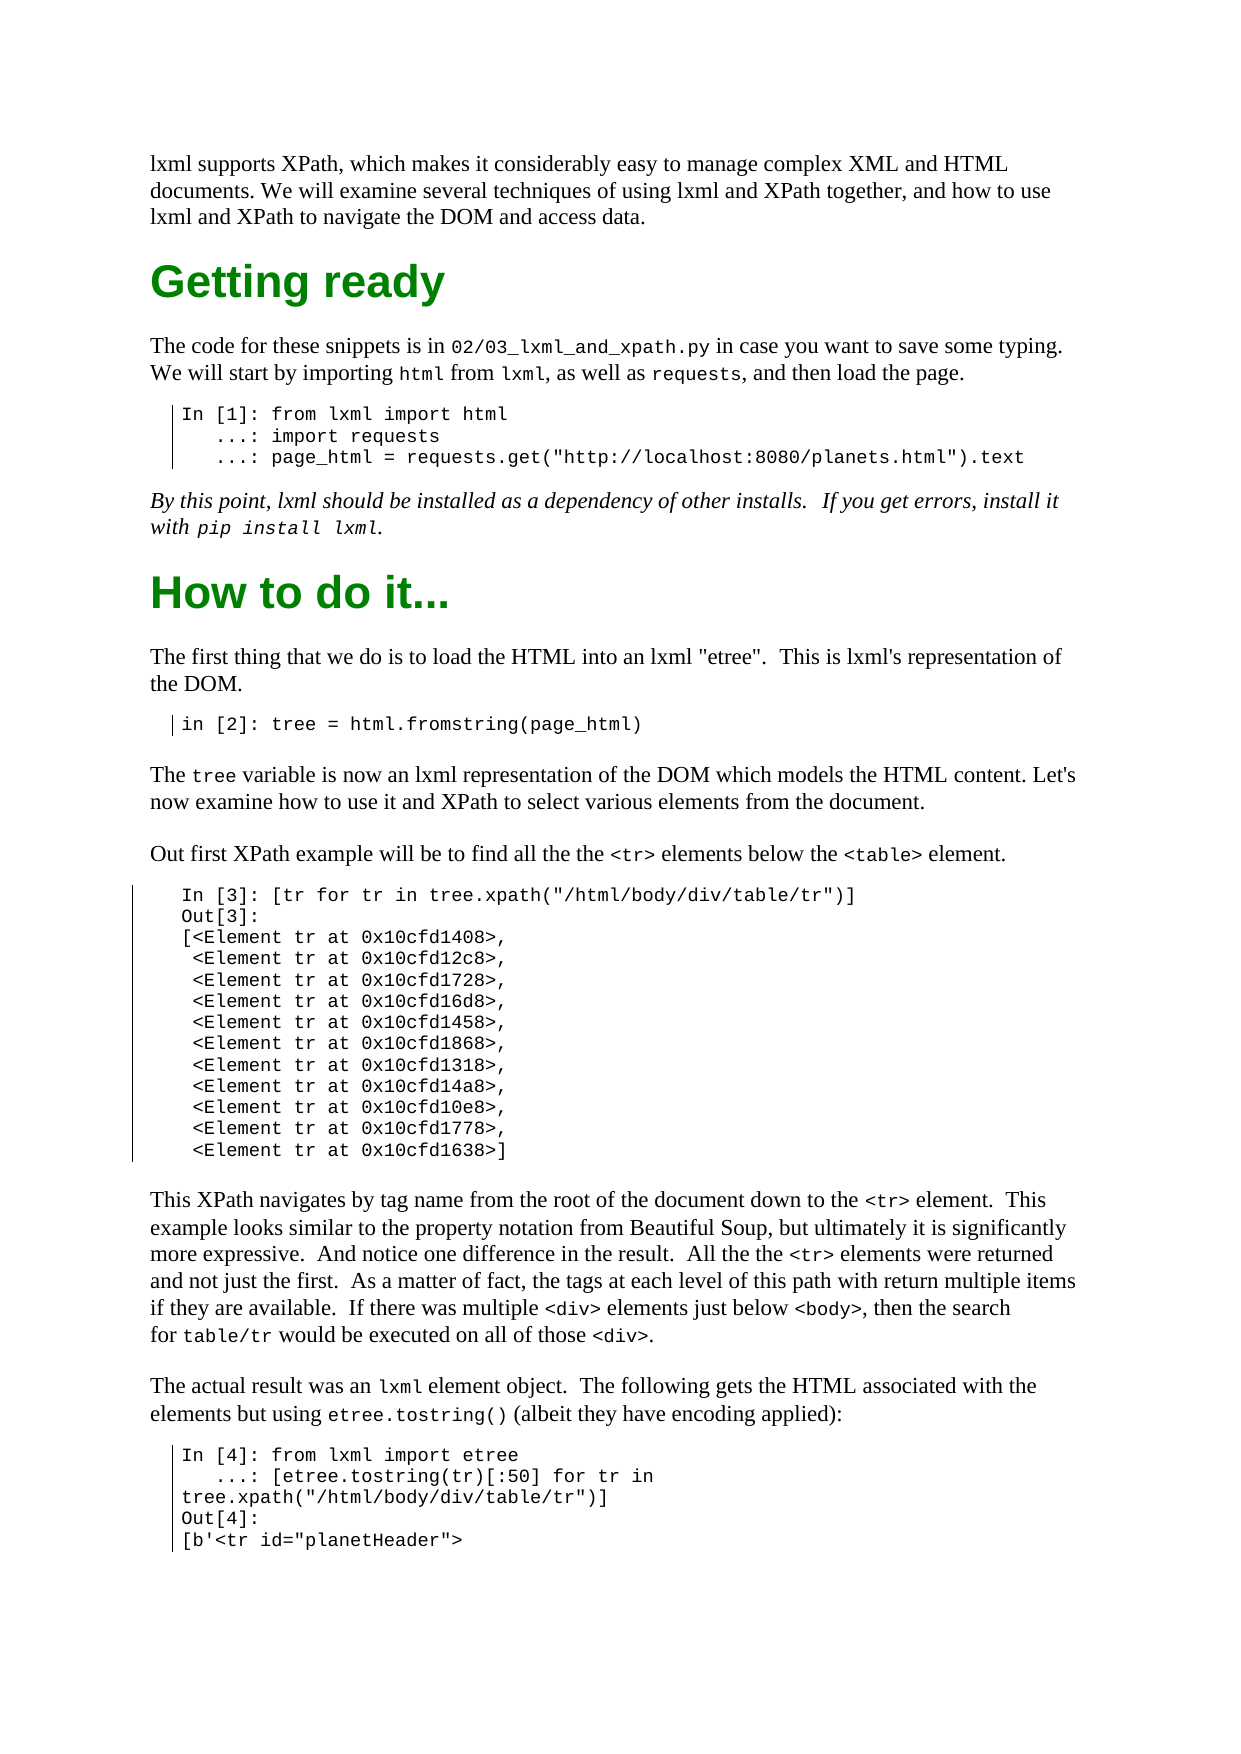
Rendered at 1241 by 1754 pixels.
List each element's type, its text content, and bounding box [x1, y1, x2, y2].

text The tree variable is now an lxml representation of the DOM which models the HTML content. Let's now examine how to use it and XPath to select various elements from the document. [150, 761, 1090, 814]
text The actual result was an lxml element object. The following gets the HTML associated with the elements but using etree.tostring() (albeit they have encoding applied): [150, 1373, 1090, 1427]
text By this point, lxml should be installed as a dependency of other installs. If you get errors, install it with pip install lxml. [150, 487, 1090, 540]
text The code for these snippets is in 02/03_lxml_and_xpath.py in case you want to save some typing. We will start by importing html from lxml, as well as requests, and then load the page. [150, 332, 1090, 386]
subtitle Getting ready [150, 255, 1090, 307]
text In [1]: from lxml import html ...: import requests ...: page_html = requests.get("http://localhost:8080/planets.html").text [173, 405, 1090, 469]
text The first thing that we do is to load the HTML into an lxml "etree". This is lxml's representation of the DOM. [150, 643, 1090, 696]
text lxml supports XPath, which makes it considerably easy to manage complex XML and HTML documents. We will examine several techniques of using lxml and XPath together, and how to use lxml and XPath to navigate the DOM and access data. [150, 150, 1090, 230]
text in [2]: tree = html.fromstring(page_html) [173, 715, 1090, 736]
subtitle How to do it... [150, 565, 1090, 618]
text This XPath navigates by tag name from the root of the document down to the <tr> element. This example looks similar to the property notation from Beautiful Soup, but ultimately it is significantly more expressive. And notice one difference in the result. All the the <tr> elements were returned and not just the first. As a matter of fact, the tags at each level of this path with return multiple items if they are available. If there was multiple <div> elements just below <body>, then the search for table/tr would be executed on all of those <div>. [150, 1187, 1090, 1348]
text In [4]: from lxml import etree ...: [etree.tostring(tr)[:50] for tr in tree.xpath("/html/body/div/table/tr")] Out[4]: [b'<tr id="planetHeader"> [173, 1445, 1090, 1552]
text Out first XPath example will be to find all the the <tr> elements below the <table> element. [150, 839, 1090, 867]
text In [3]: [tr for tr in tree.xpath("/html/body/div/table/tr")] Out[3]: [<Element tr at 0x10cfd1408>, <Element tr at 0x10cfd12c8>, <Element tr at 0x10cfd1728>, <Element tr at 0x10cfd16d8>, <Element tr at 0x10cfd1458>, <Element tr at 0x10cfd1868>, <Element tr at 0x10cfd1318>, <Element tr at 0x10cfd14a8>, <Element tr at 0x10cfd10e8>, <Element tr at 0x10cfd1778>, <Element tr at 0x10cfd1638>] [133, 885, 1090, 1162]
